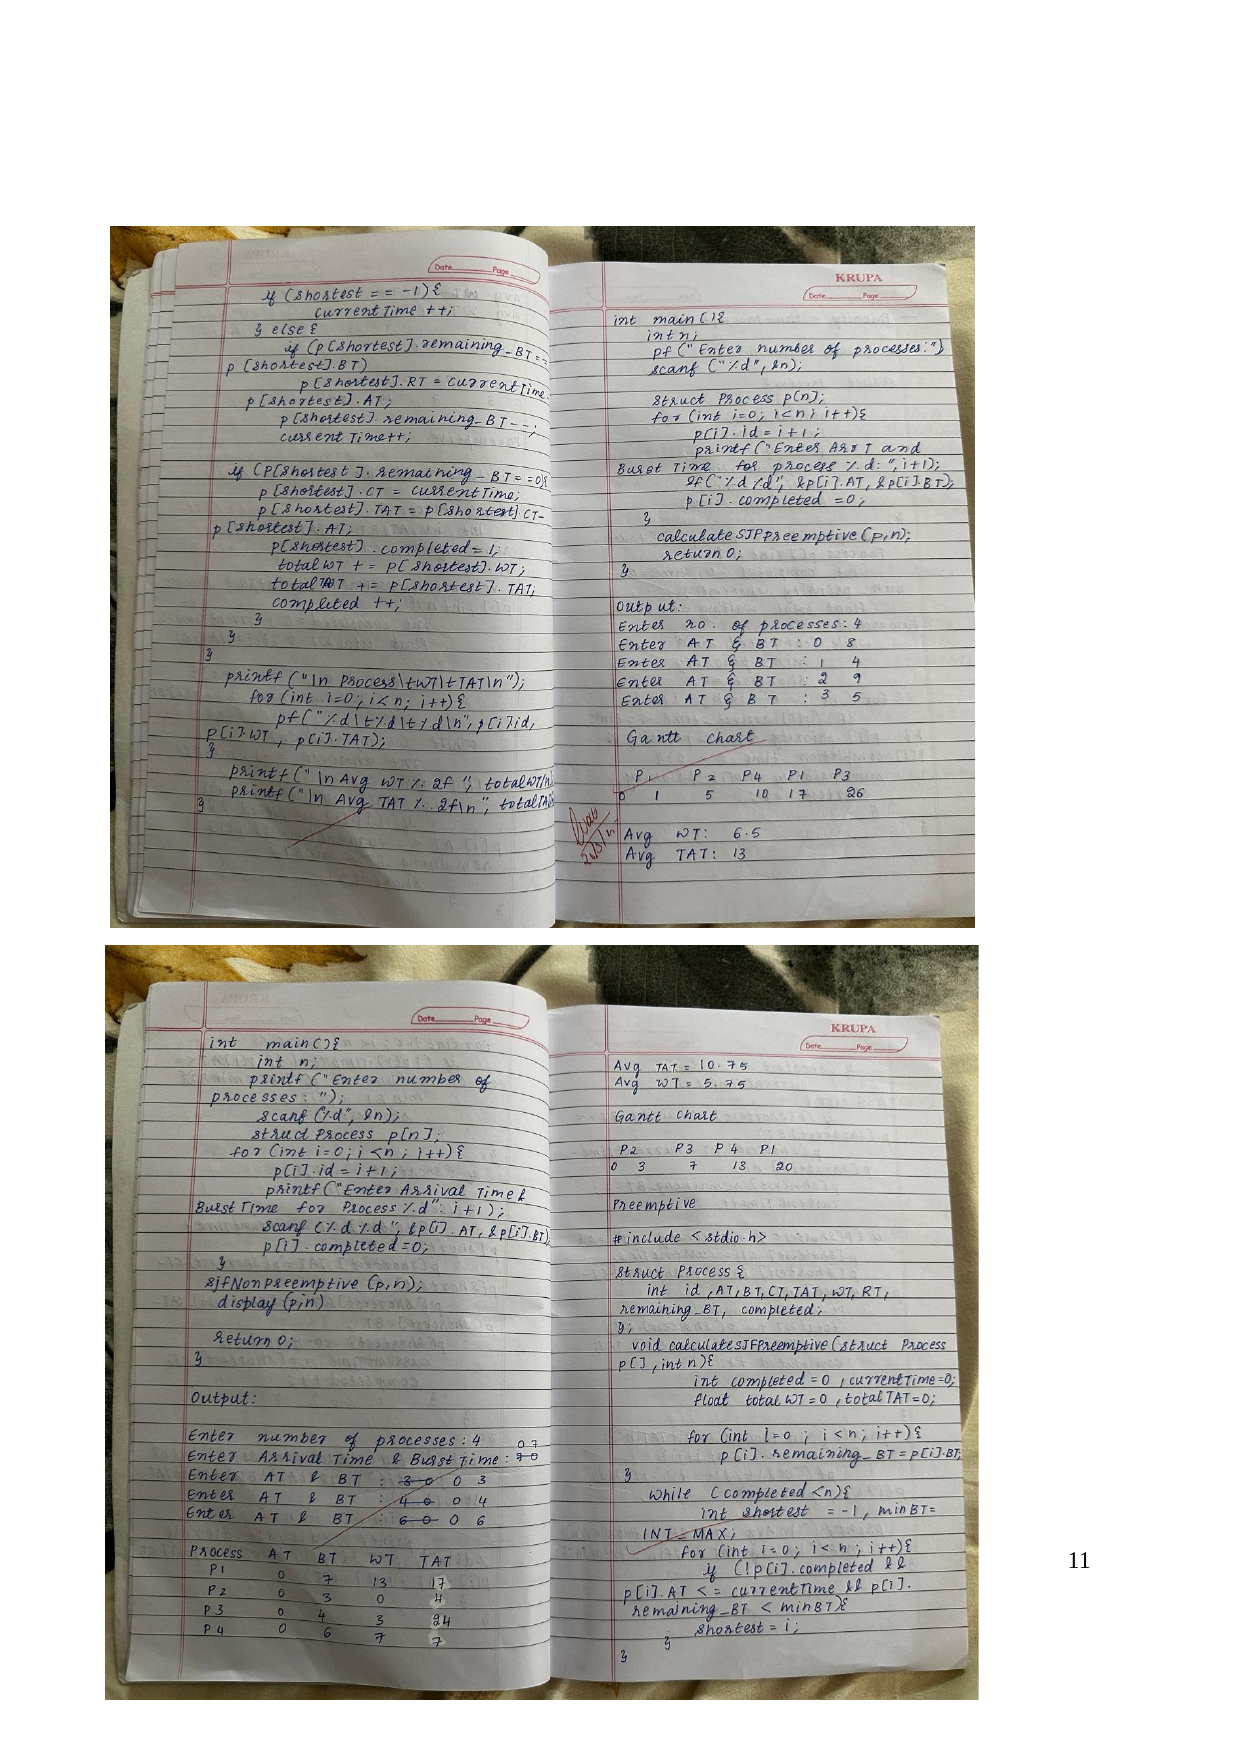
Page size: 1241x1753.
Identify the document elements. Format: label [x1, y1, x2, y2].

picture [105, 945, 979, 1700]
picture [110, 226, 975, 928]
